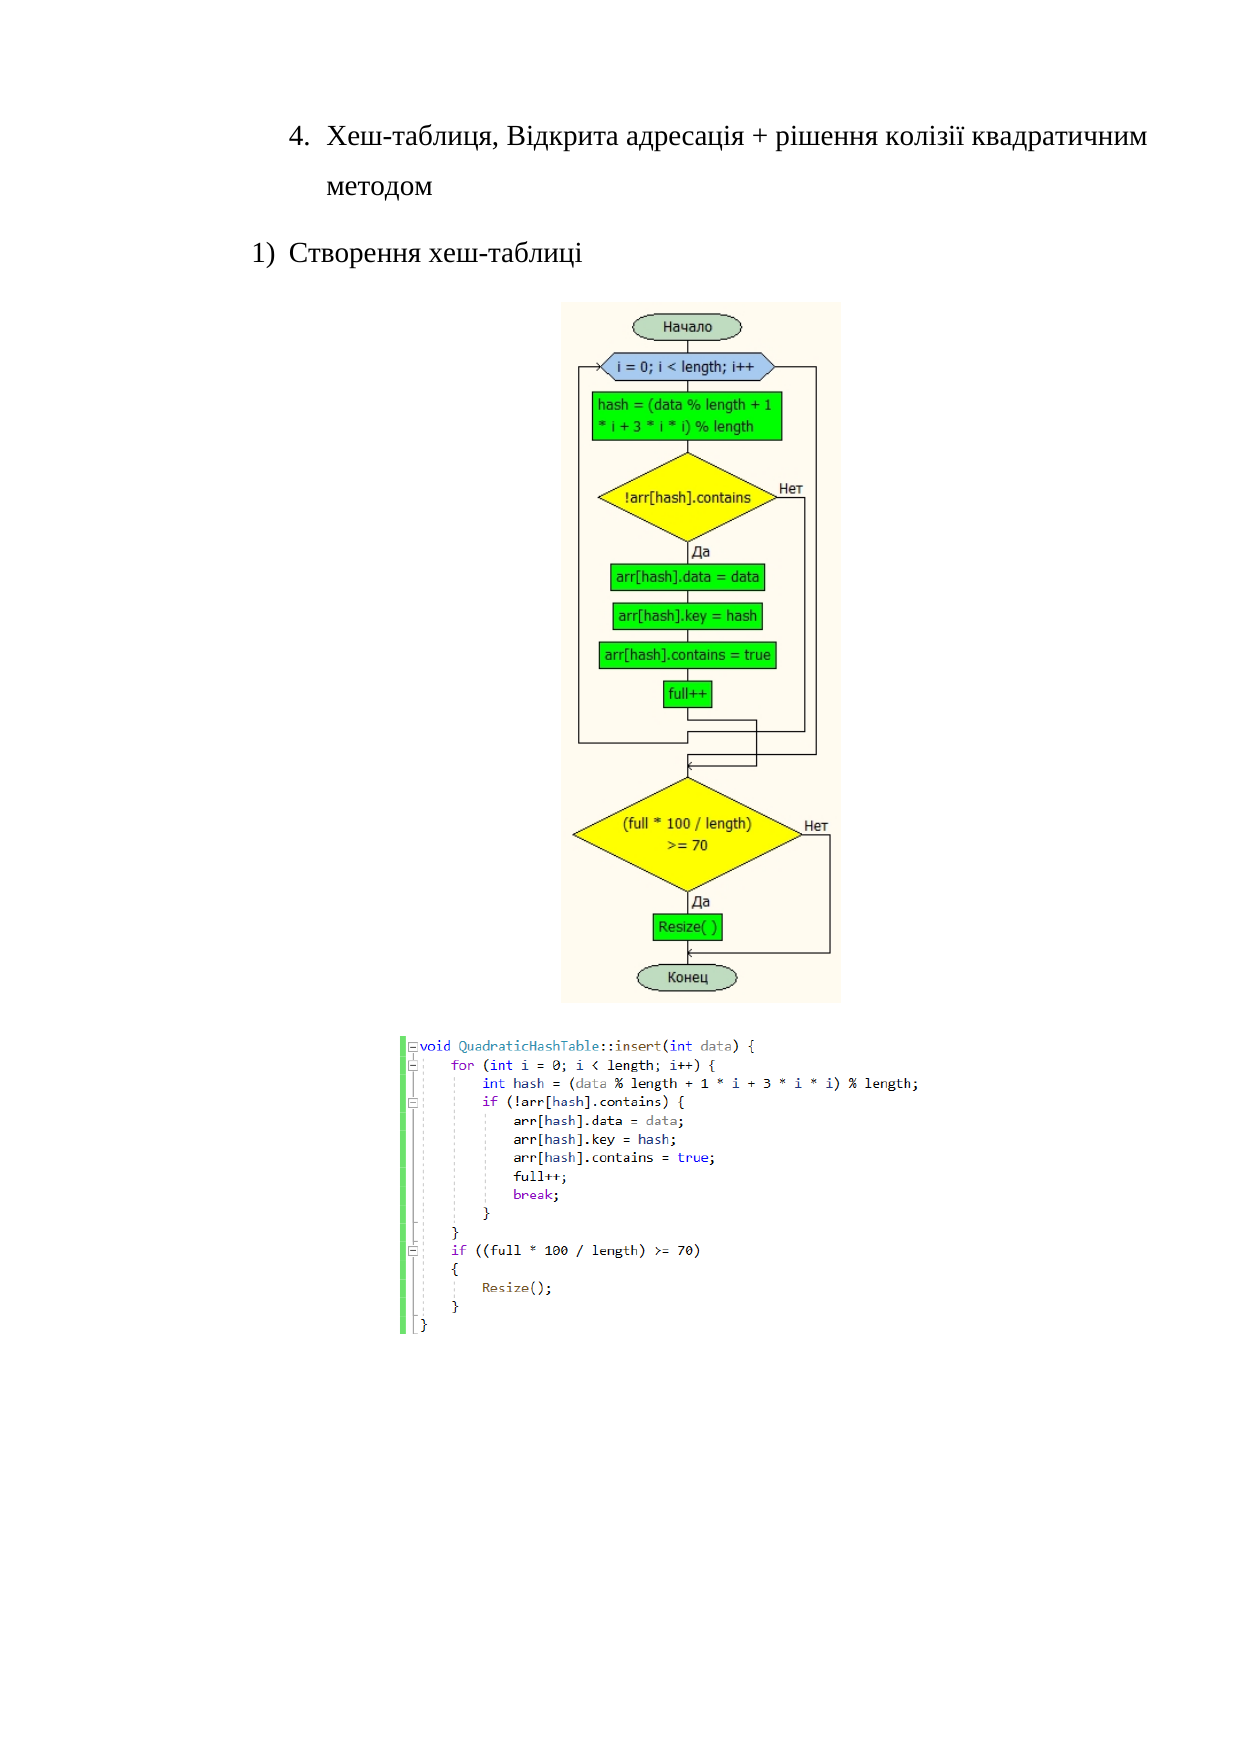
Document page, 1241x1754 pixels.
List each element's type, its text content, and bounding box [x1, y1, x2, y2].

picture [561, 302, 841, 1003]
list Хеш-таблиця, Відкрита адресація + рішення колізії квадратичним методом [288, 118, 1152, 202]
list Створення хеш-таблиці [251, 235, 1152, 269]
picture [399, 1036, 930, 1334]
